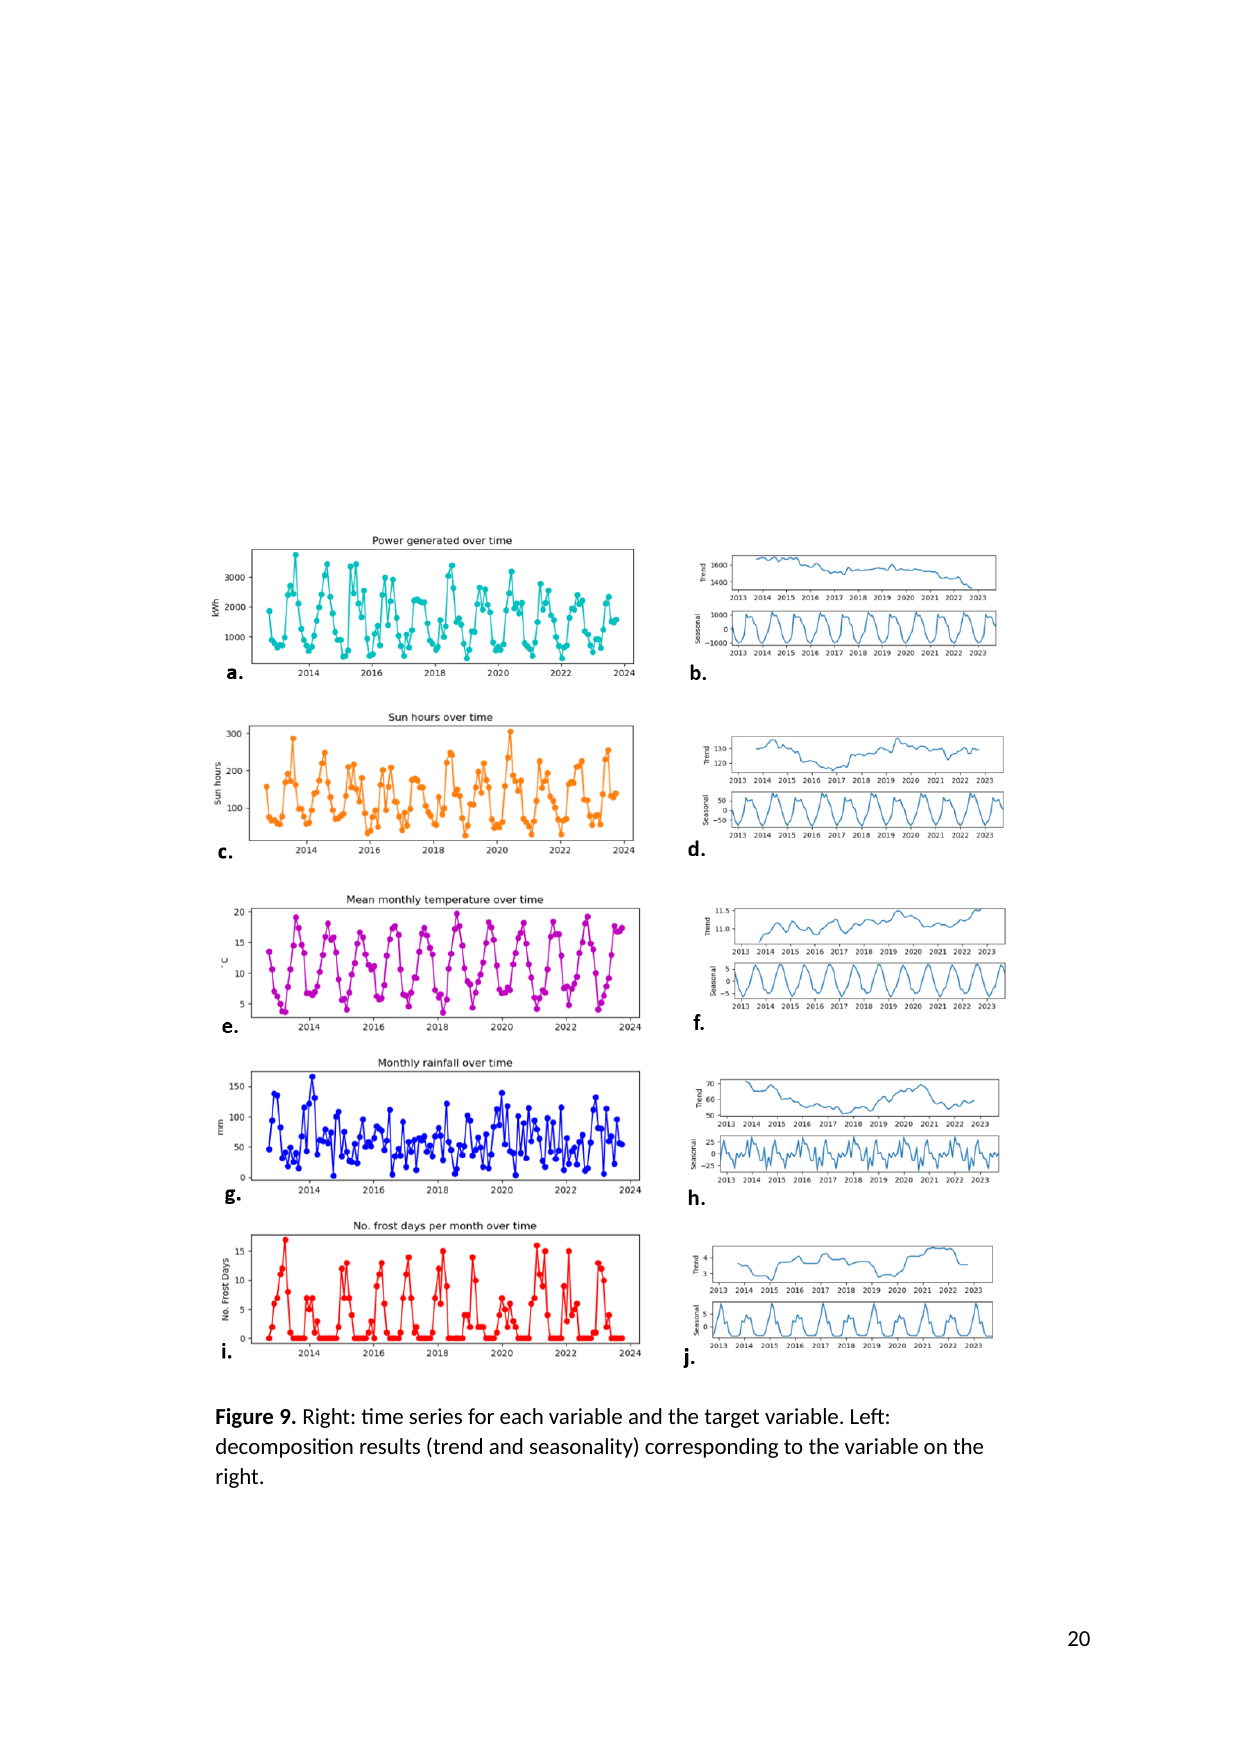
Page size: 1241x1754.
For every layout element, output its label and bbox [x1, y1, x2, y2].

picture [190, 517, 1050, 1398]
